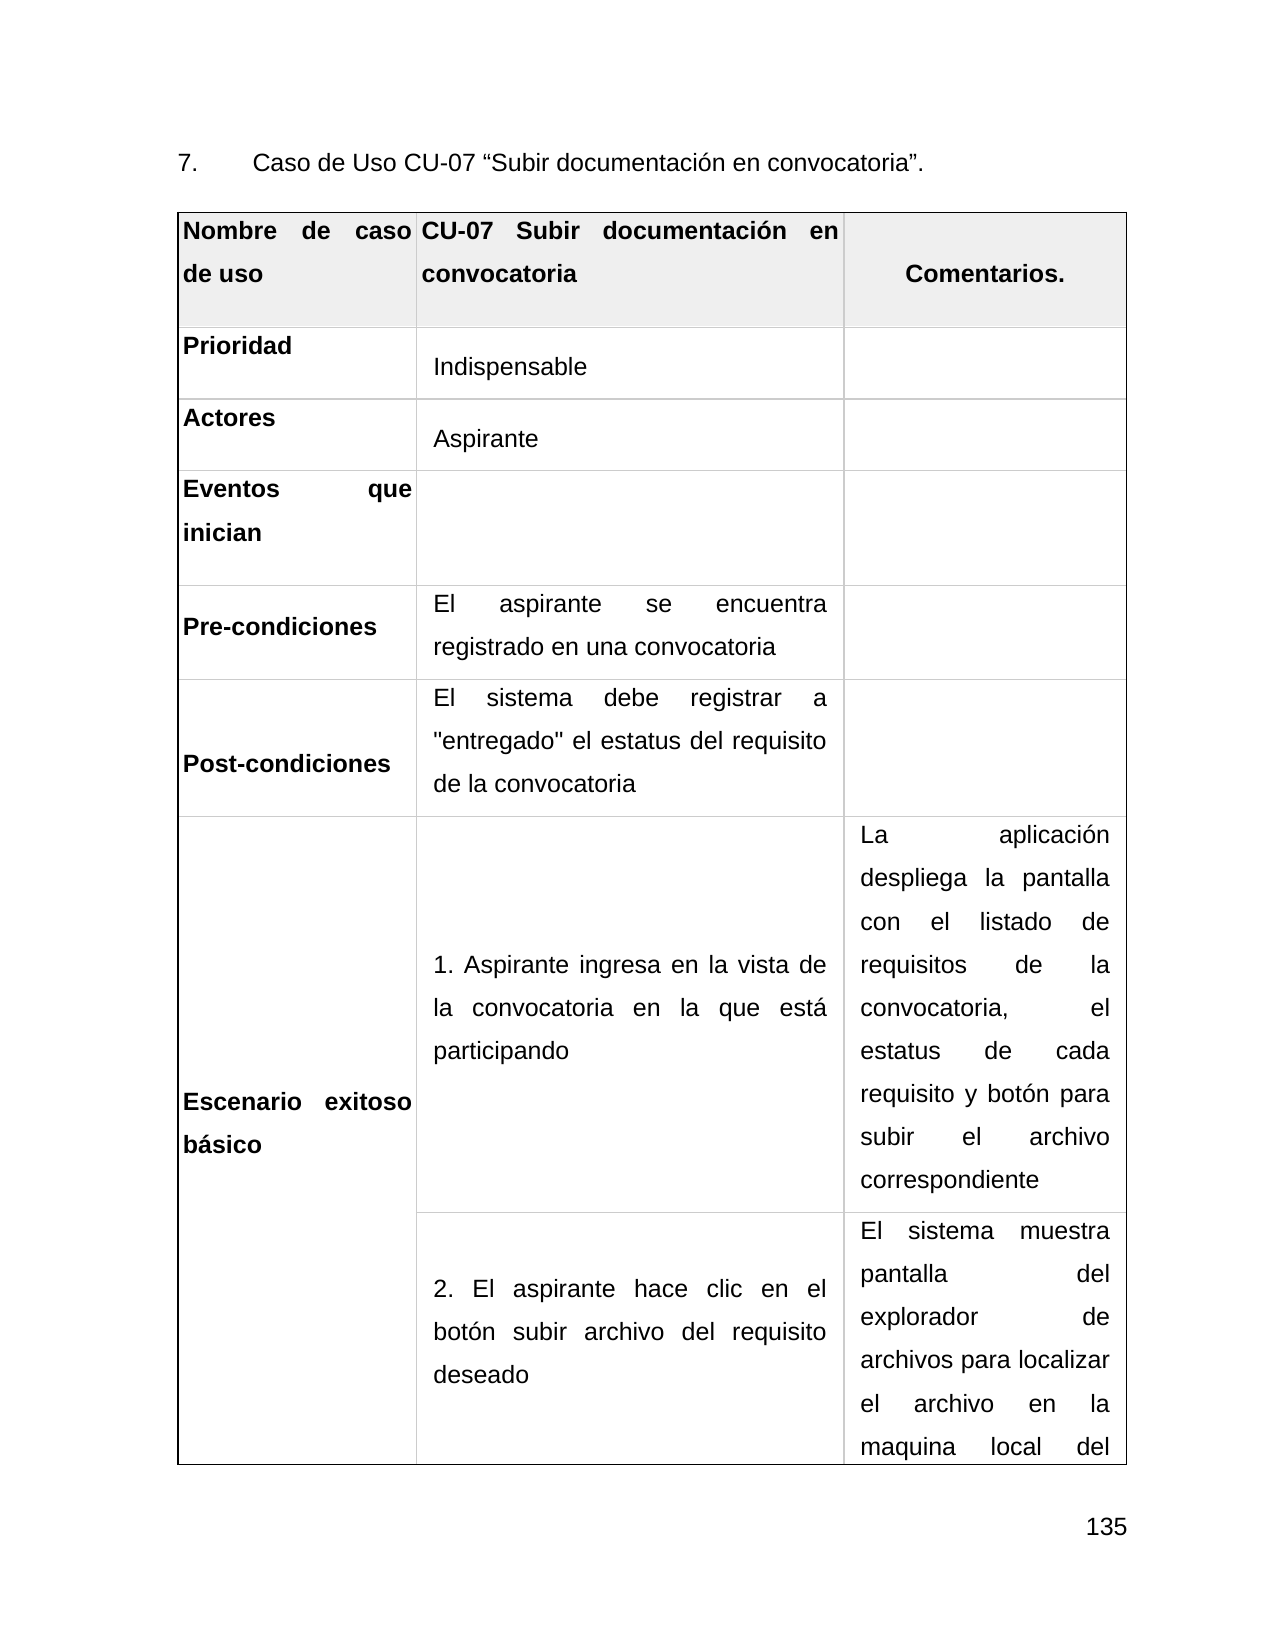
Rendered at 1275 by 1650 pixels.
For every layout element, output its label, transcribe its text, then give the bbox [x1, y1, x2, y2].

table_cell [845, 471, 1126, 584]
list Caso de Uso CU-07 “Subir documentación en convocatoria”. [177, 148, 1127, 176]
table_cell [845, 328, 1126, 398]
table_cell Pre-condiciones [179, 586, 416, 678]
table_cell Escenario exitoso básico [179, 817, 416, 1464]
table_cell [845, 1213, 1126, 1464]
table_header CU-07 Subir documentación en convocatoria [417, 213, 843, 326]
table_cell La aplicación despliega la pantalla con el listado de requisitos de la convocatoria, el estatus de cada requisito y botón para subir el archivo correspondiente [845, 817, 1126, 1211]
table_cell Aspirante [417, 400, 843, 470]
table_cell El sistema debe registrar a "entregado" el estatus del requisito de la convocatoria [417, 680, 843, 816]
table_cell El aspirante se encuentra registrado en una convocatoria [417, 586, 843, 678]
table_cell [845, 680, 1126, 816]
table_cell Eventos que inician [179, 471, 416, 584]
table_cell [417, 1213, 843, 1464]
table_cell [417, 471, 843, 584]
table_cell Actores [179, 400, 416, 470]
table_cell [845, 586, 1126, 678]
table_cell 1. Aspirante ingresa en la vista de la convocatoria en la que está participando [417, 817, 843, 1211]
table_cell Indispensable [417, 328, 843, 398]
table_header Nombre de caso de uso [179, 213, 416, 326]
table_cell Prioridad [179, 328, 416, 398]
table_cell [845, 400, 1126, 470]
table_header Comentarios. [845, 213, 1126, 326]
table_cell Post-condiciones [179, 680, 416, 816]
